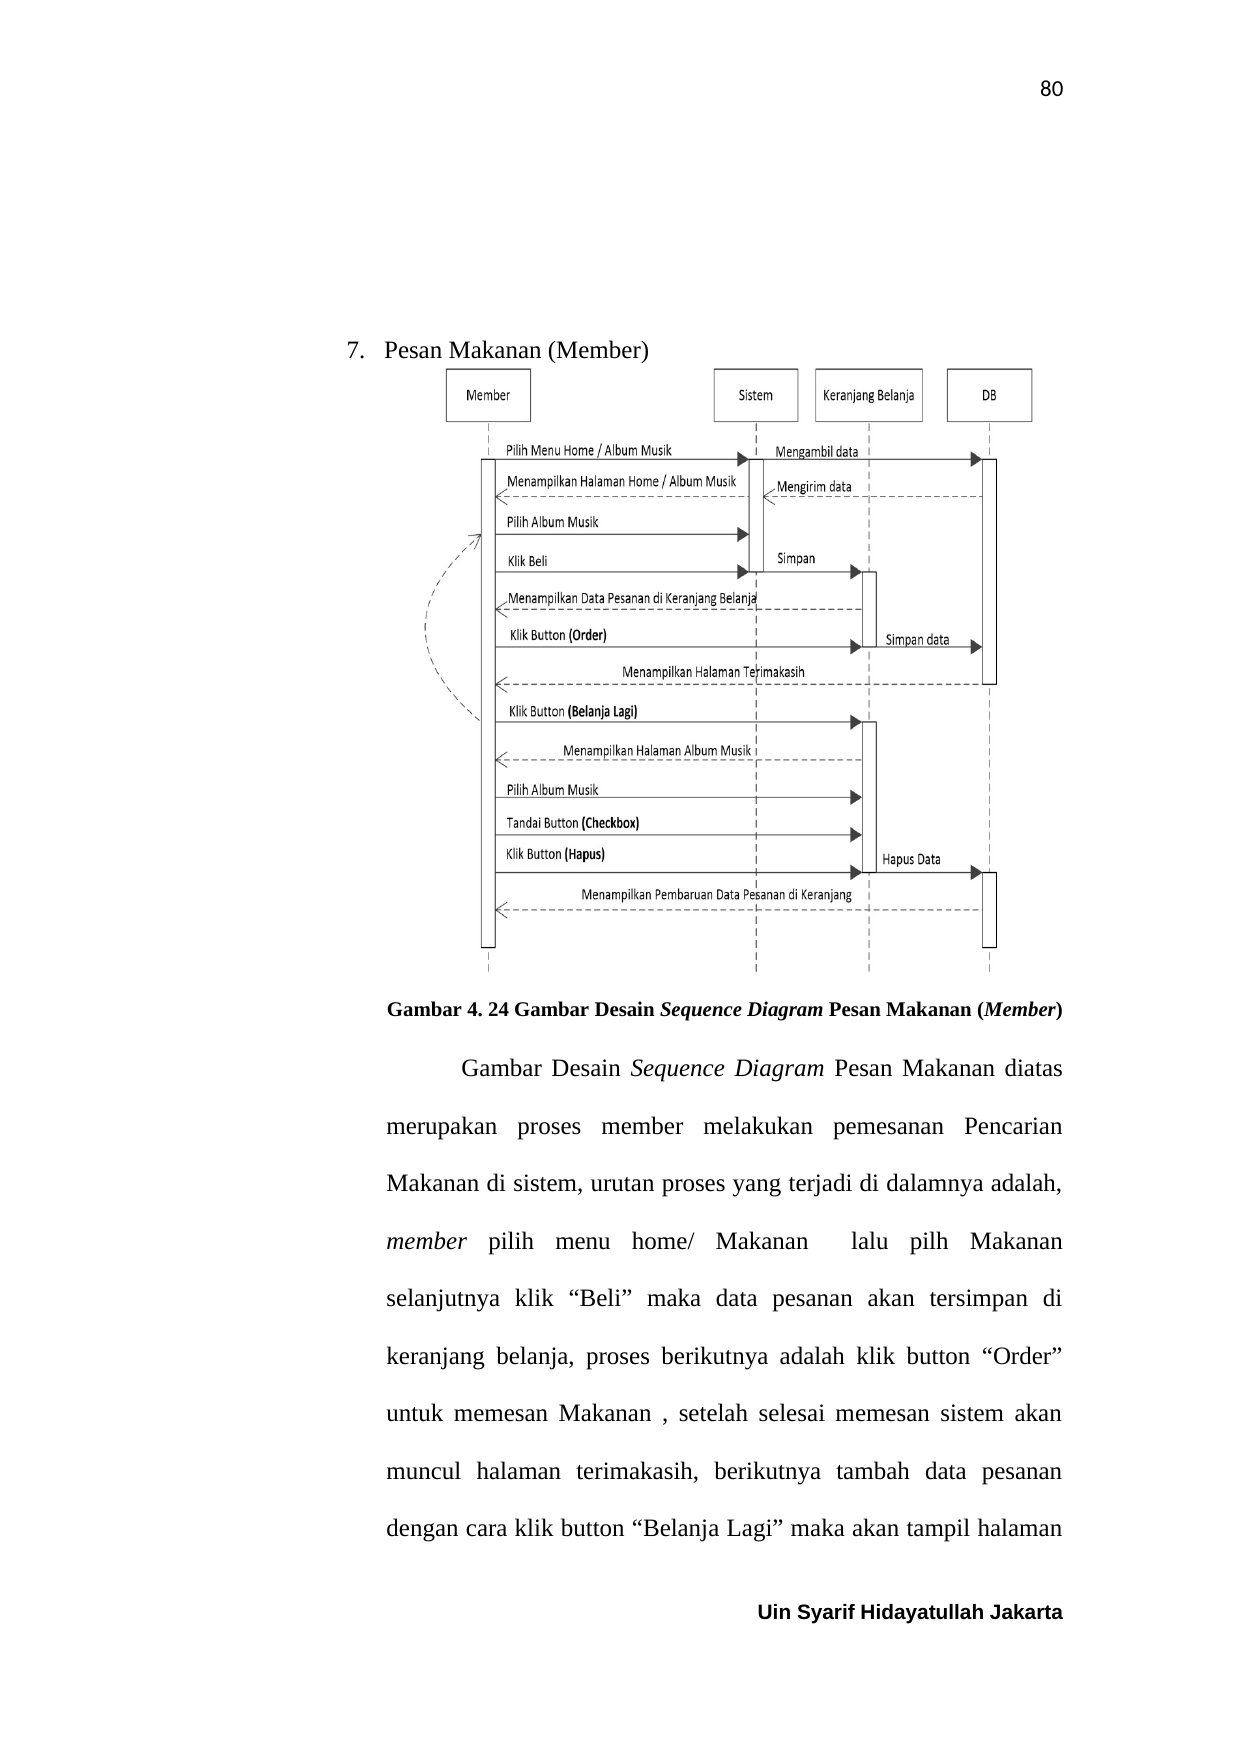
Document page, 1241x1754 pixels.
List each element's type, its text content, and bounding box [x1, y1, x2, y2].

list Pesan Makanan (Member) [346, 335, 1063, 364]
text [386, 1053, 1063, 1542]
picture [411, 368, 1037, 972]
text Gambar 4. 24 Gambar Desain Sequence Diagram Pesan Makanan (Member) [311, 996, 1063, 1021]
